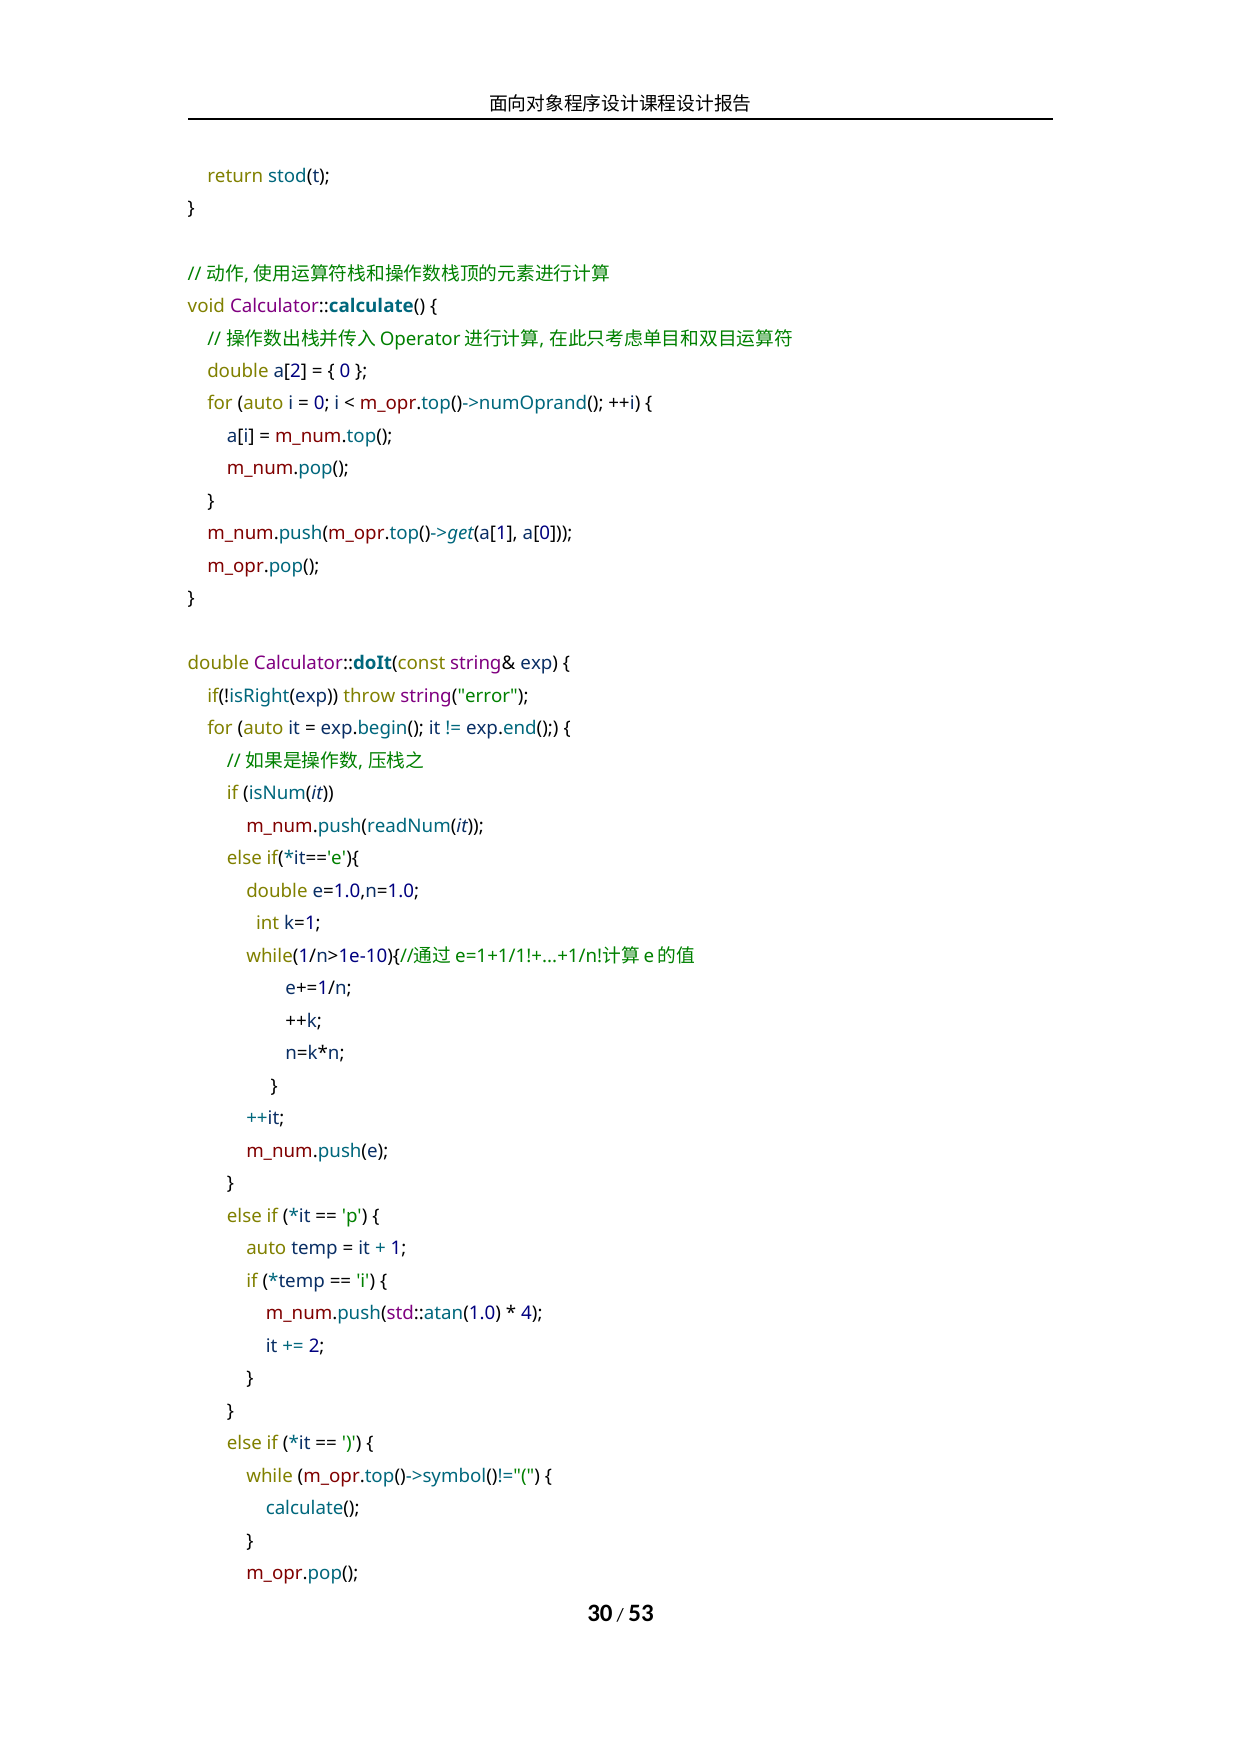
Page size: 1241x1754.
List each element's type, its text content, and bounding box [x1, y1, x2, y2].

text calculate(); [187, 1491, 1053, 1523]
text while (m_opr.top()->symbol()!="(") { [187, 1458, 1053, 1491]
text m_opr.pop(); [187, 1556, 1053, 1588]
text // 动作, 使用运算符栈和操作数栈顶的元素进行计算 [187, 256, 1053, 288]
text double e=1.0,n=1.0; [187, 873, 1053, 906]
text else if (*it == 'p') { [187, 1198, 1053, 1231]
text m_num.push(e); [187, 1133, 1053, 1166]
text m_opr.pop(); [187, 548, 1053, 581]
text for (auto it = exp.begin(); it != exp.end();) { [187, 711, 1053, 743]
text } [187, 1523, 1053, 1556]
text else if (*it == ')') { [187, 1426, 1053, 1458]
text ++k; [187, 1003, 1053, 1036]
text } [187, 1393, 1053, 1426]
text n=k*n; [187, 1036, 1053, 1068]
text ++it; [187, 1101, 1053, 1133]
text return stod(t); [187, 158, 1053, 191]
text m_num.push(std::atan(1.0) * 4); [187, 1296, 1053, 1328]
text } [187, 581, 1053, 613]
text m_num.push(m_opr.top()->get(a[1], a[0])); [187, 516, 1053, 548]
text m_num.push(readNum(it)); [187, 808, 1053, 841]
text else if(*it=='e'){ [187, 841, 1053, 873]
text } [187, 1068, 1053, 1101]
text // 操作数出栈并传入Operator进行计算, 在此只考虑单目和双目运算符 [187, 321, 1053, 353]
text } [187, 1166, 1053, 1198]
text m_num.pop(); [187, 451, 1053, 483]
text a[i] = m_num.top(); [187, 418, 1053, 451]
text if (*temp == 'i') { [187, 1263, 1053, 1296]
text if(!isRight(exp)) throw string("error"); [187, 678, 1053, 711]
text while(1/n>1e-10){//通过e=1+1/1!+...+1/n!计算e的值 [187, 938, 1053, 971]
text auto temp = it + 1; [187, 1231, 1053, 1263]
text int k=1; [187, 906, 1053, 938]
text double Calculator::doIt(const string& exp) { [187, 646, 1053, 678]
text double a[2] = { 0 }; [187, 353, 1053, 386]
text } [187, 1361, 1053, 1393]
text } [187, 483, 1053, 516]
text } [187, 191, 1053, 223]
text // 如果是操作数, 压栈之 [187, 743, 1053, 776]
text void Calculator::calculate() { [187, 288, 1053, 321]
text for (auto i = 0; i < m_opr.top()->numOprand(); ++i) { [187, 386, 1053, 418]
text it += 2; [187, 1328, 1053, 1361]
text if (isNum(it)) [187, 776, 1053, 808]
text e+=1/n; [187, 971, 1053, 1003]
